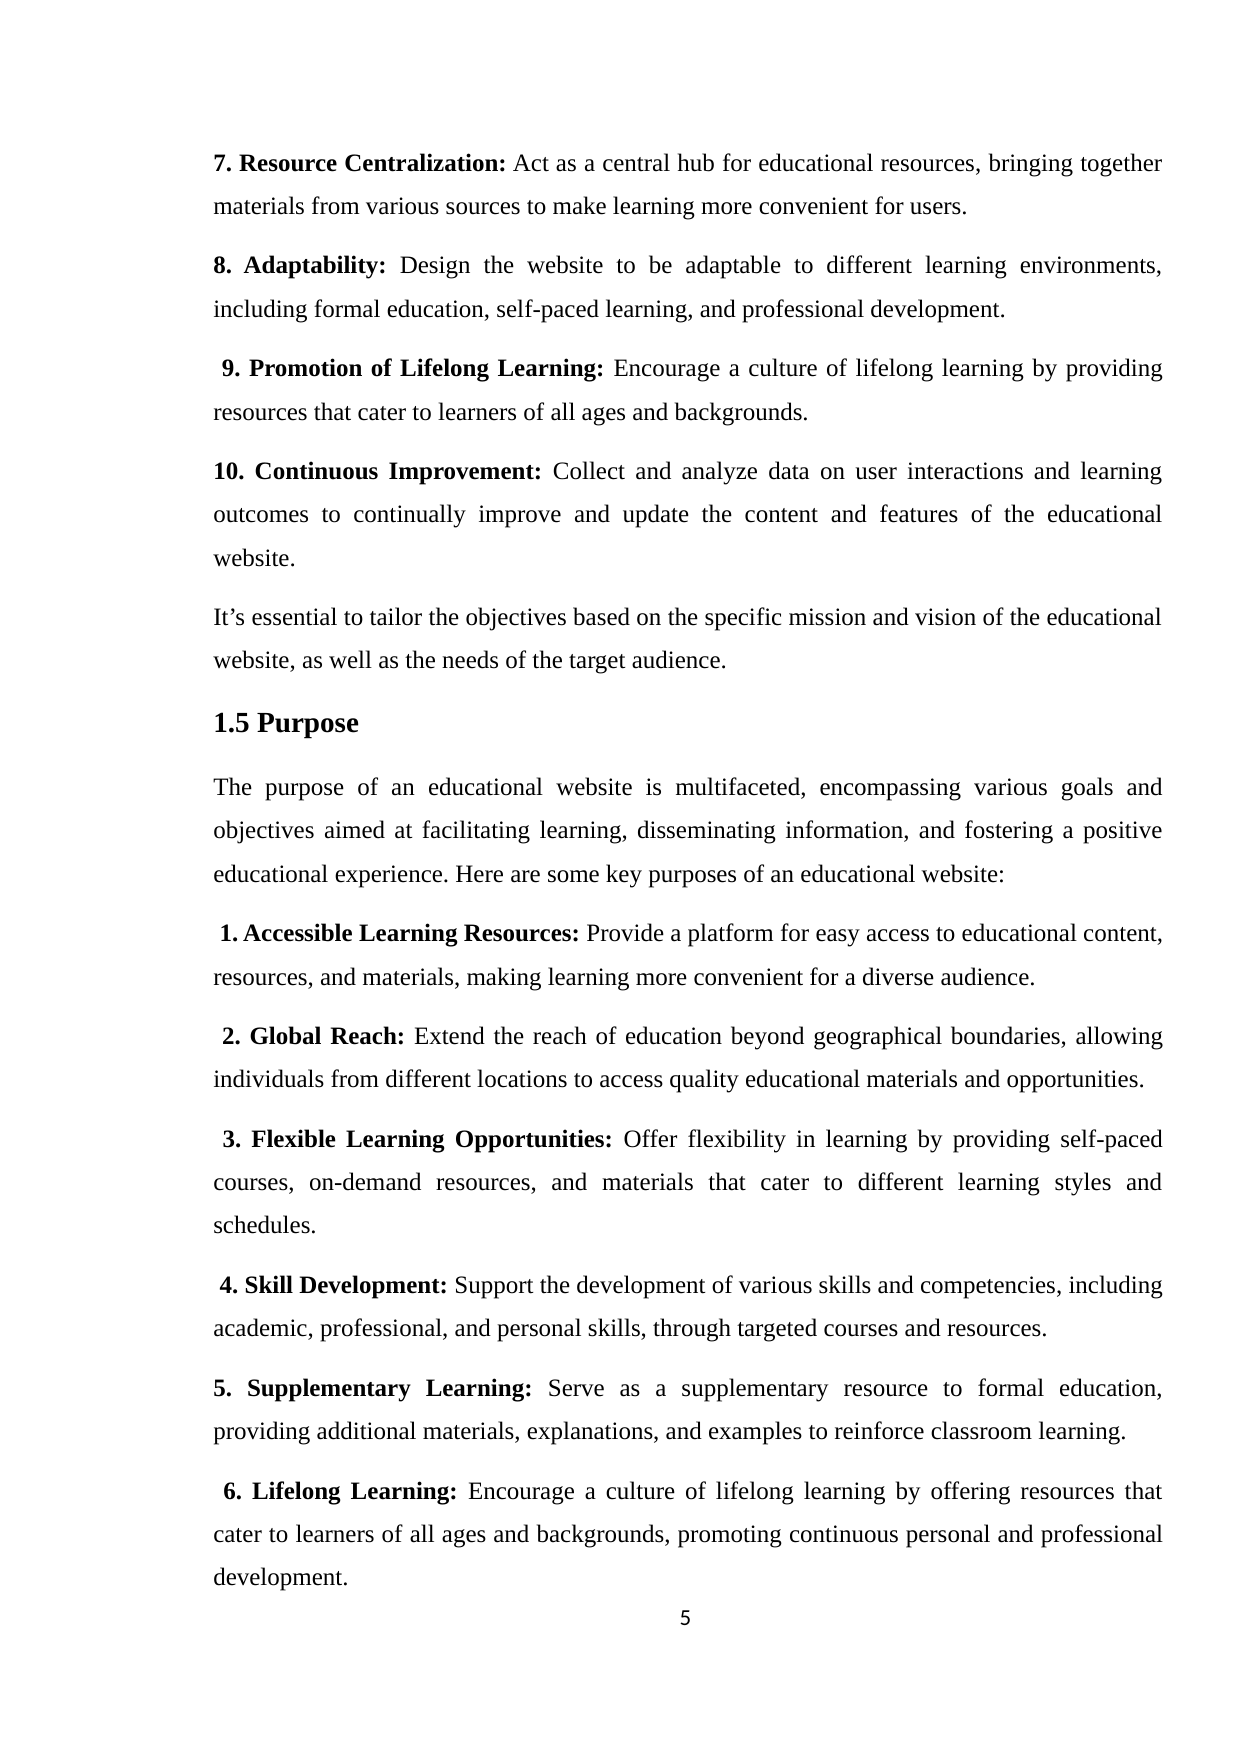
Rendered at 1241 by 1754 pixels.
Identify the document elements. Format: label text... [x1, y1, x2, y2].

text 1.5 Purpose [213, 705, 1163, 739]
text 1. Accessible Learning Resources: Provide a platform for easy access to educational content, resources, and materials, making learning more convenient for a diverse audience. [213, 918, 1163, 990]
text 4. Skill Development: Support the development of various skills and competencies, including academic, professional, and personal skills, through targeted courses and resources. [213, 1270, 1163, 1342]
text 8. Adaptability: Design the website to be adaptable to different learning environments, including formal education, self-paced learning, and professional development. [213, 251, 1163, 322]
text 3. Flexible Learning Opportunities: Offer flexibility in learning by providing self-paced courses, on-demand resources, and materials that cater to different learning styles and schedules. [213, 1124, 1163, 1239]
text 2. Global Reach: Extend the reach of education beyond geographical boundaries, allowing individuals from different locations to access quality educational materials and opportunities. [213, 1021, 1163, 1093]
text 7. Resource Centralization: Act as a central hub for educational resources, bringing together materials from various sources to make learning more convenient for users. [213, 148, 1163, 219]
text The purpose of an educational website is multifaceted, encompassing various goals and objectives aimed at facilitating learning, disseminating information, and fostering a positive educational experience. Here are some key purposes of an educational website: [213, 772, 1163, 887]
text 5. Supplementary Learning: Serve as a supplementary resource to formal education, providing additional materials, explanations, and examples to reinforce classroom learning. [213, 1373, 1163, 1445]
text 10. Continuous Improvement: Collect and analyze data on user interactions and learning outcomes to continually improve and update the content and features of the educational website. [213, 456, 1163, 571]
text 6. Lifelong Learning: Encourage a culture of lifelong learning by offering resources that cater to learners of all ages and backgrounds, promoting continuous personal and professional development. [213, 1476, 1163, 1591]
text It’s essential to tailor the objectives based on the specific mission and vision of the educational website, as well as the needs of the target audience. [213, 602, 1163, 674]
text 9. Promotion of Lifelong Learning: Encourage a culture of lifelong learning by providing resources that cater to learners of all ages and backgrounds. [213, 353, 1163, 425]
